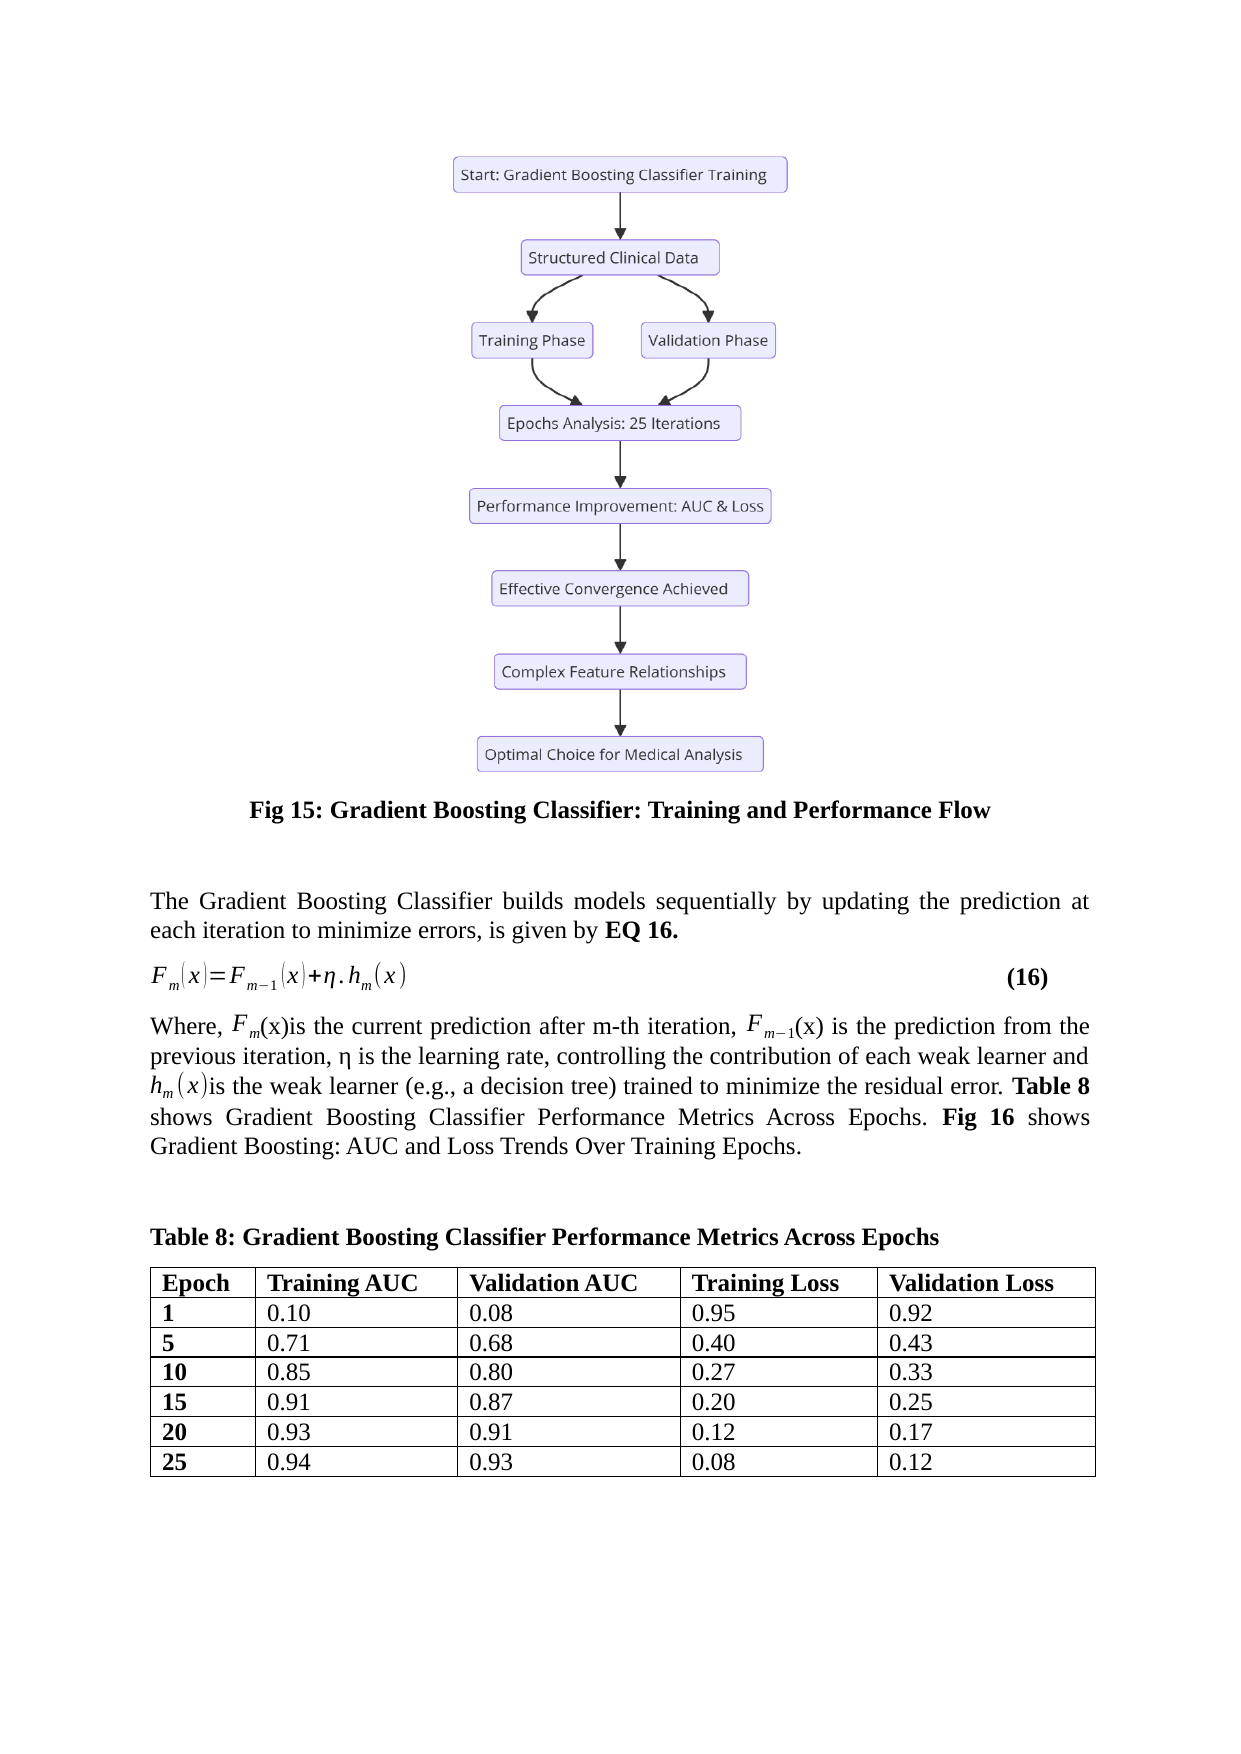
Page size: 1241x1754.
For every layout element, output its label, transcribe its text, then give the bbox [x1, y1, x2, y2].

table_header Training AUC [256, 1268, 457, 1297]
picture [232, 150, 1008, 779]
table_cell 0.94 [256, 1447, 457, 1476]
table_cell 0.91 [458, 1417, 680, 1446]
table_header Epoch [151, 1268, 255, 1297]
table_cell 0.20 [681, 1387, 877, 1416]
text Where, (x)is the current prediction after m-th iteration, (x) is the prediction from the previous iteration, η is the learning rate, controlling the contribution of each weak learner and is the weak learner (e.g., a decision tree) trained to minimize the residual error. Table 8 shows Gradient Boosting Classifier Performance Metrics Across Epochs. Fig 16 shows Gradient Boosting: AUC and Loss Trends Over Training Epochs. [150, 1010, 1090, 1159]
table_cell 15 [151, 1387, 255, 1416]
table_cell 5 [151, 1328, 255, 1356]
table_cell 10 [151, 1358, 255, 1386]
table_cell 0.25 [878, 1387, 1095, 1416]
table_cell 0.68 [458, 1328, 680, 1356]
table_header Training Loss [681, 1268, 877, 1297]
table_cell 0.40 [681, 1328, 877, 1356]
table_cell 1 [151, 1298, 255, 1327]
text Fig 15: Gradient Boosting Classifier: Training and Performance Flow [150, 796, 1090, 824]
text The Gradient Boosting Classifier builds models sequentially by updating the prediction at each iteration to minimize errors, is given by EQ 16. [150, 886, 1090, 944]
table_cell 0.80 [458, 1358, 680, 1386]
table_cell 0.17 [878, 1417, 1095, 1446]
text (16) [150, 961, 1090, 993]
table_cell 0.08 [458, 1298, 680, 1327]
table_cell 0.85 [256, 1358, 457, 1386]
table_cell 0.93 [256, 1417, 457, 1446]
table_cell 20 [151, 1417, 255, 1446]
table_header Validation AUC [458, 1268, 680, 1297]
table_cell 0.95 [681, 1298, 877, 1327]
table_cell 0.92 [878, 1298, 1095, 1327]
table_cell 0.27 [681, 1358, 877, 1386]
table_header Validation Loss [878, 1268, 1095, 1297]
table_cell 25 [151, 1447, 255, 1476]
table_cell 0.12 [878, 1447, 1095, 1476]
table_cell 0.71 [256, 1328, 457, 1356]
text Table 8: Gradient Boosting Classifier Performance Metrics Across Epochs [150, 1222, 1090, 1250]
table_cell 0.10 [256, 1298, 457, 1327]
table_cell 0.43 [878, 1328, 1095, 1356]
table_cell 0.93 [458, 1447, 680, 1476]
table_cell 0.08 [681, 1447, 877, 1476]
table_cell 0.12 [681, 1417, 877, 1446]
table_cell 0.91 [256, 1387, 457, 1416]
table_cell 0.87 [458, 1387, 680, 1416]
table_cell 0.33 [878, 1358, 1095, 1386]
